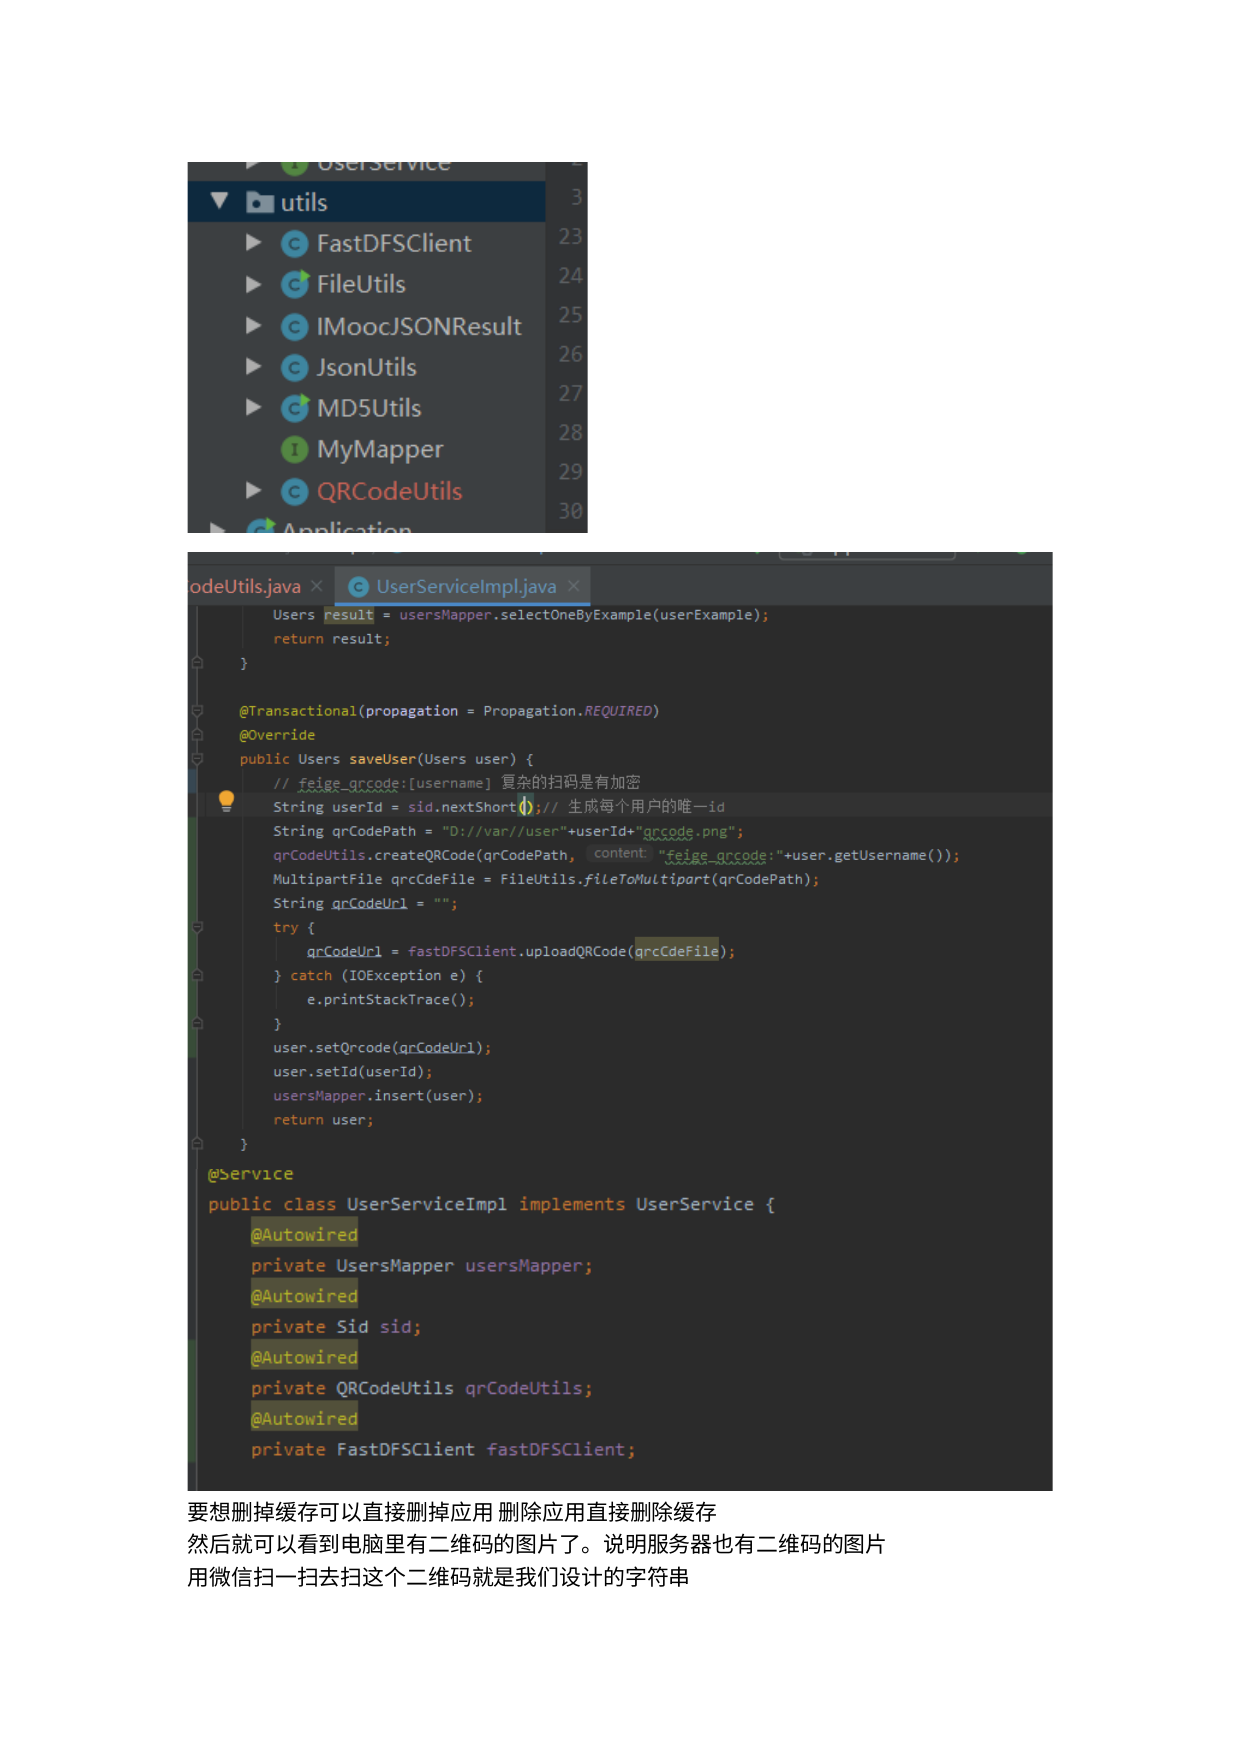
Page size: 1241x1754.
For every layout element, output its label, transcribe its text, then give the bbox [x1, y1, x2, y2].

picture [187, 162, 588, 533]
text 要想删掉缓存可以直接删掉应用 删除应用直接删除缓存 [187, 1494, 1053, 1527]
text 然后就可以看到电脑里有二维码的图片了。说明服务器也有二维码的图片 [187, 1527, 1053, 1559]
picture [187, 552, 1053, 1491]
text 用微信扫一扫去扫这个二维码就是我们设计的字符串 [187, 1559, 1053, 1592]
